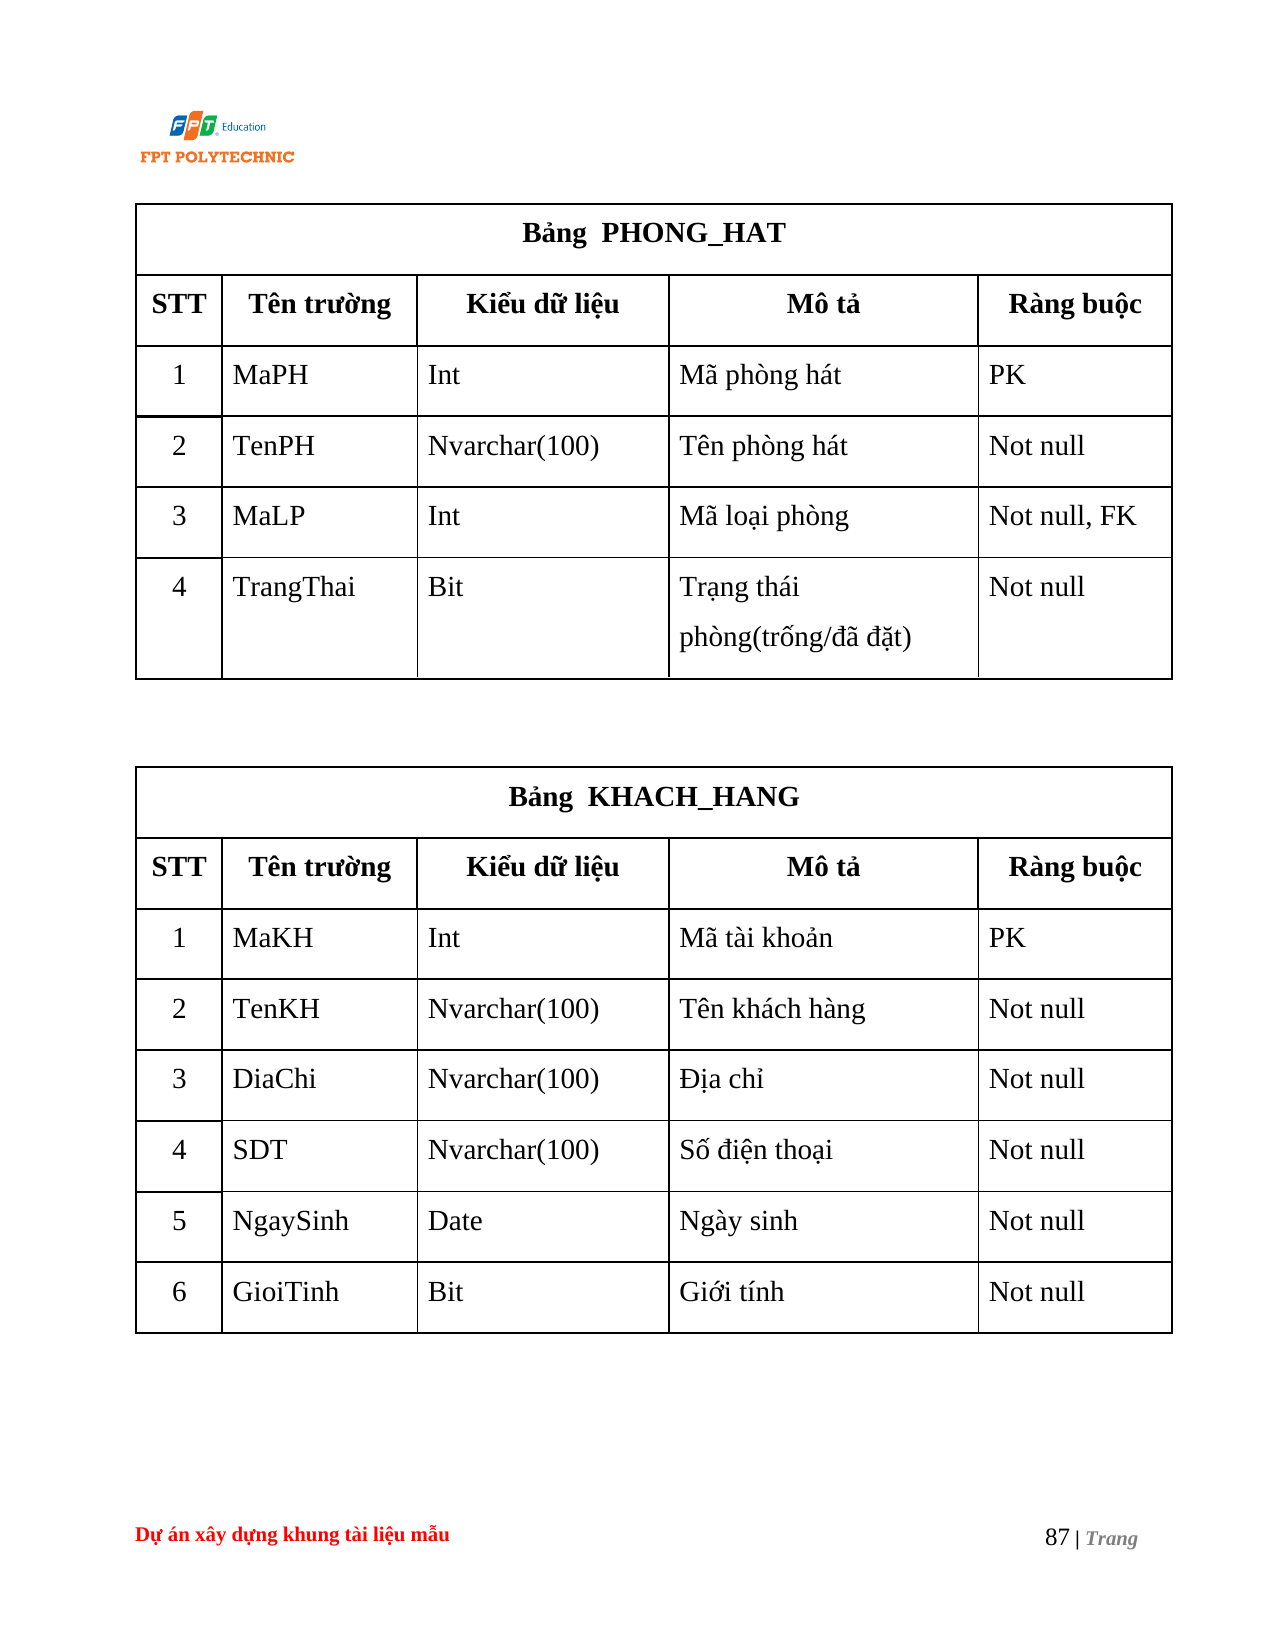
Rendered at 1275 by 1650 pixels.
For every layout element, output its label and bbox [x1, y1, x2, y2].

picture [135, 103, 299, 175]
